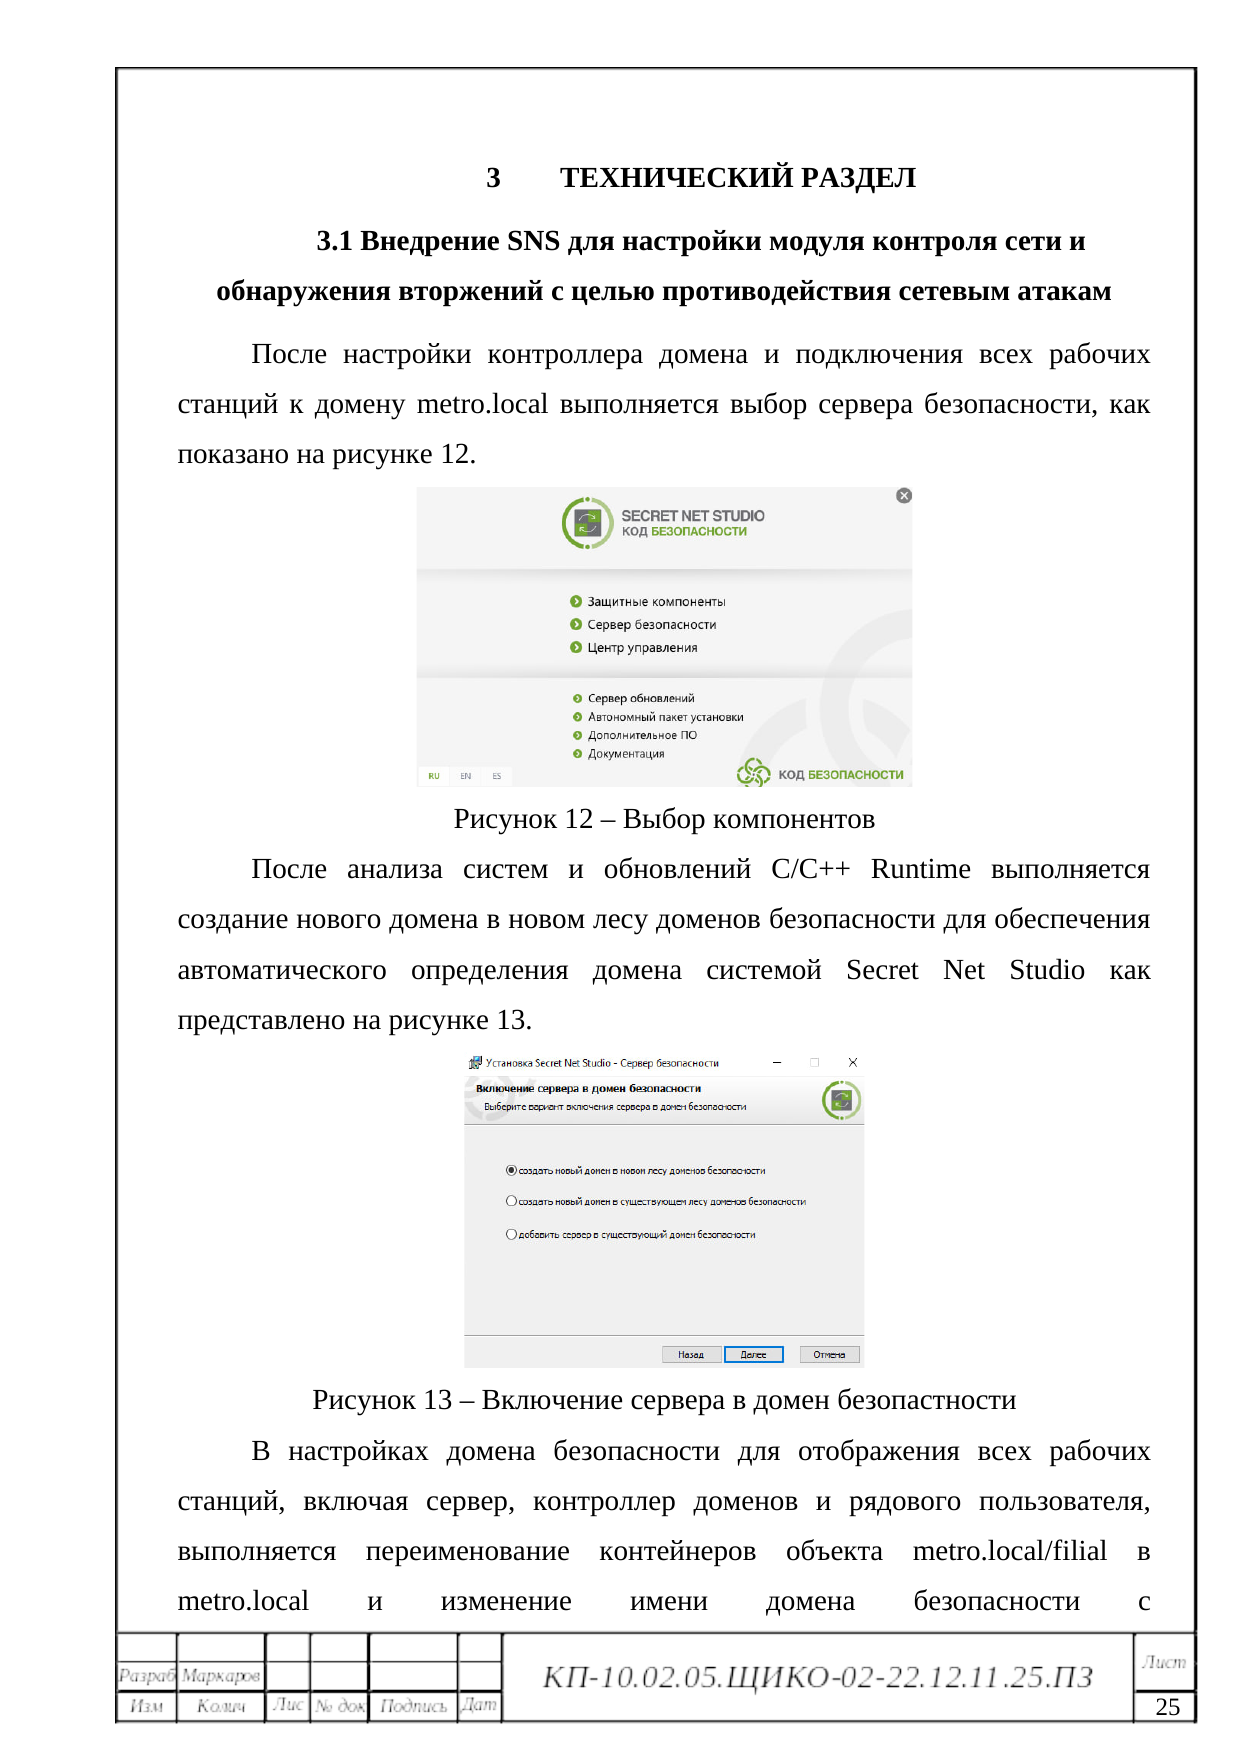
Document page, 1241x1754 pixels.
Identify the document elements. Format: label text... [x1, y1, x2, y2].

picture [416, 487, 913, 787]
text Рисунок 12 – Выбор компонентов [177, 801, 1152, 834]
subtitle 3.1 Внедрение SNS для настройки модуля контроля сети и обнаружения вторжений с целью противодействия сетевым атакам [177, 223, 1152, 307]
picture [464, 1052, 865, 1368]
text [177, 1433, 1152, 1617]
text Рисунок 13 – Включение сервера в домен безопастности [177, 1382, 1152, 1416]
text После настройки контроллера домена и подключения всех рабочих станций к домену metro.local выполняется выбор сервера безопасности, как показано на рисунке 12. [177, 336, 1152, 470]
text После анализа систем и обновлений C/C++ Runtime выполняется создание нового домена в новом лесу доменов безопасности для обеспечения автоматического определения домена системой Secret Net Studio как представлено на рисунке 13. [177, 851, 1152, 1036]
subtitle ТЕХНИЧЕСКИЙ РАЗДЕЛ [177, 160, 1152, 194]
